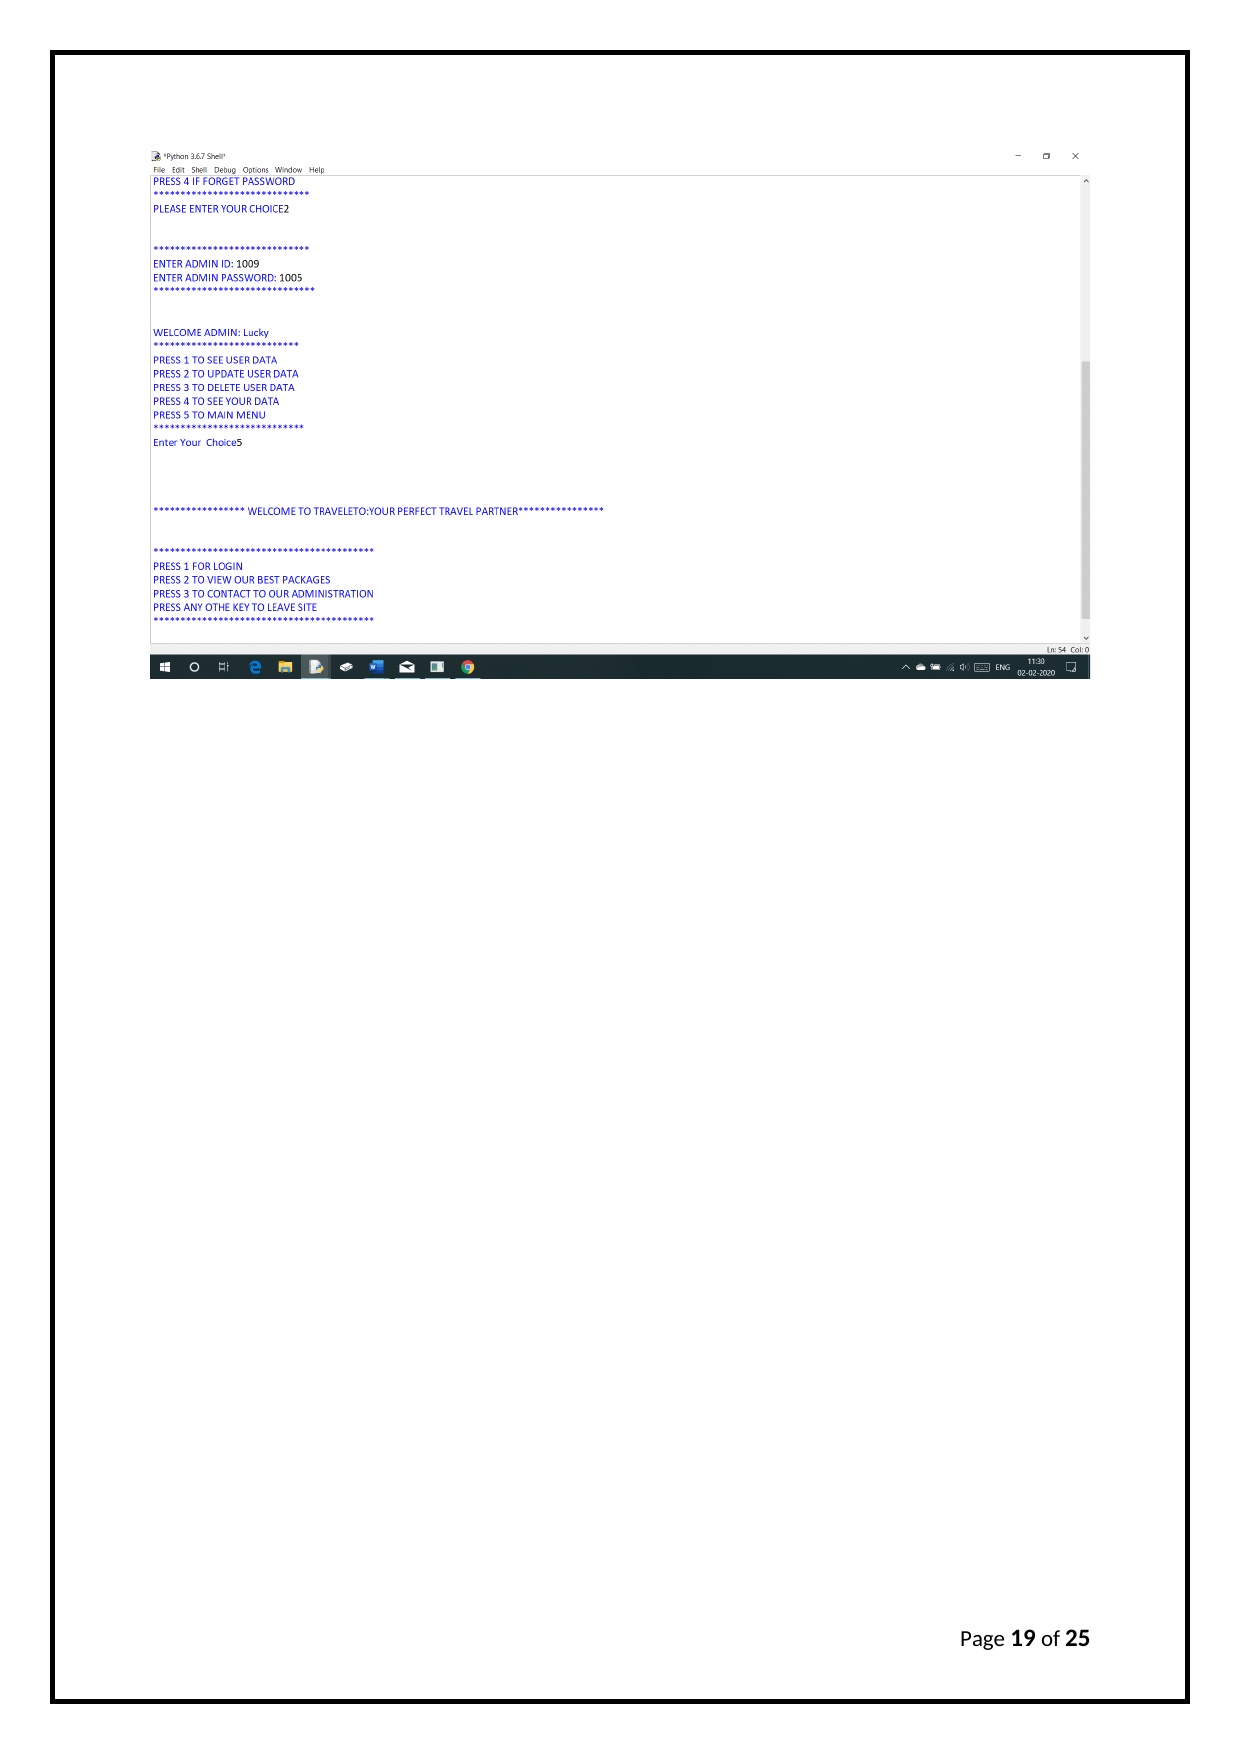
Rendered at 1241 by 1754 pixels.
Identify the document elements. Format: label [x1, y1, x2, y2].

picture [150, 150, 1091, 679]
